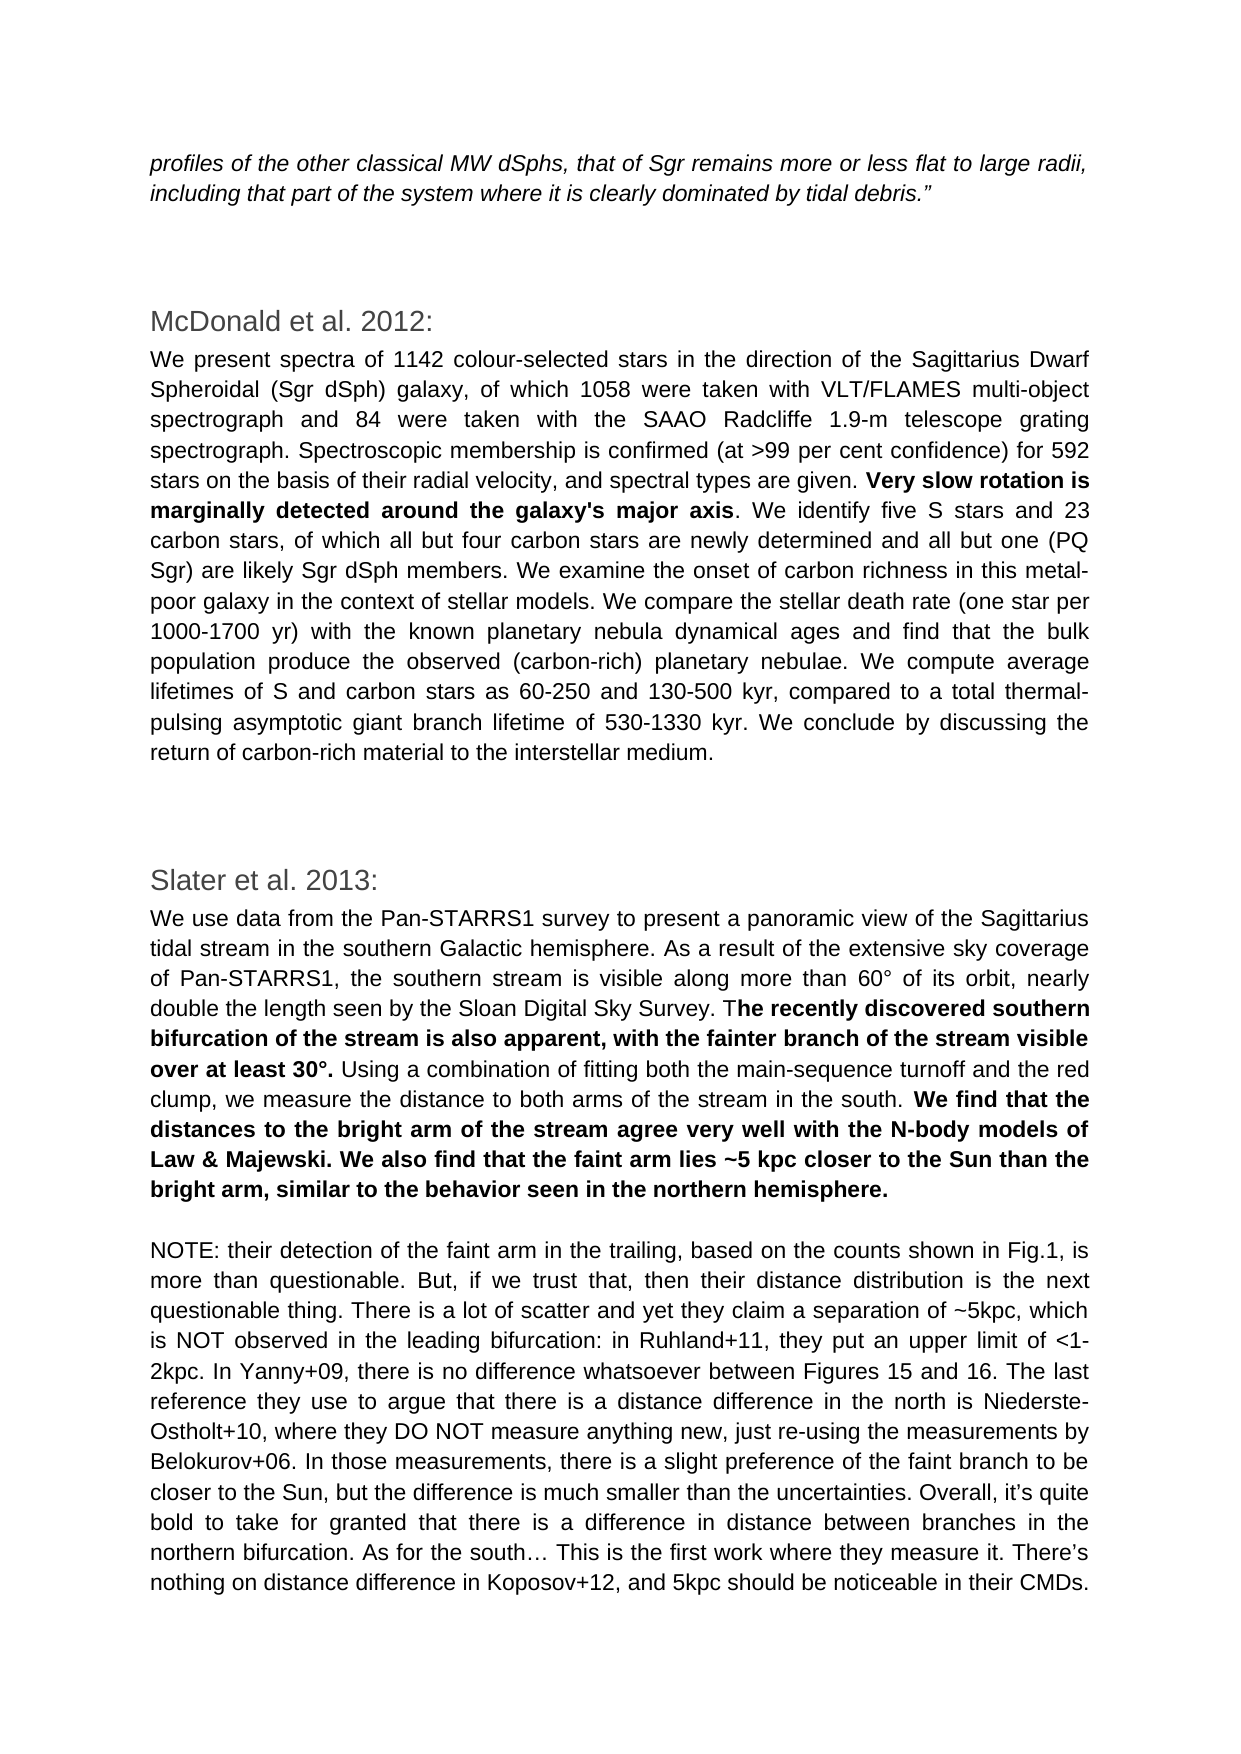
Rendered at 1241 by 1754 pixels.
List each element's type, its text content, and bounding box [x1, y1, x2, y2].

text We use data from the Pan-STARRS1 survey to present a panoramic view of the Sagittarius tidal stream in the southern Galactic hemisphere. As a result of the extensive sky coverage of Pan-STARRS1, the southern stream is visible along more than 60° of its orbit, nearly double the length seen by the Sloan Digital Sky Survey. The recently discovered southern bifurcation of the stream is also apparent, with the fainter branch of the stream visible over at least 30°. Using a combination of fitting both the main-sequence turnoff and the red clump, we measure the distance to both arms of the stream in the south. We find that the distances to the bright arm of the stream agree very well with the N-body models of Law & Majewski. We also find that the faint arm lies ~5 kpc closer to the Sun than the bright arm, similar to the behavior seen in the northern hemisphere. [150, 904, 1090, 1203]
text We present spectra of 1142 colour-selected stars in the direction of the Sagittarius Dwarf Spheroidal (Sgr dSph) galaxy, of which 1058 were taken with VLT/FLAMES multi-object spectrograph and 84 were taken with the SAAO Radcliffe 1.9-m telescope grating spectrograph. Spectroscopic membership is confirmed (at >99 per cent confidence) for 592 stars on the basis of their radial velocity, and spectral types are given. Very slow rotation is marginally detected around the galaxy's major axis. We identify five S stars and 23 carbon stars, of which all but four carbon stars are newly determined and all but one (PQ Sgr) are likely Sgr dSph members. We examine the onset of carbon richness in this metal-poor galaxy in the context of stellar models. We compare the stellar death rate (one star per 1000-1700 yr) with the known planetary nebula dynamical ages and find that the bulk population produce the observed (carbon-rich) planetary nebulae. We compute average lifetimes of S and carbon stars as 60-250 and 130-500 kyr, compared to a total thermal-pulsing asymptotic giant branch lifetime of 530-1330 kyr. We conclude by discussing the return of carbon-rich material to the interstellar medium. [150, 346, 1090, 765]
subtitle McDonald et al. 2012: [150, 304, 1090, 338]
subtitle Slater et al. 2013: [150, 863, 1090, 896]
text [150, 1237, 1090, 1596]
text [150, 150, 1090, 207]
